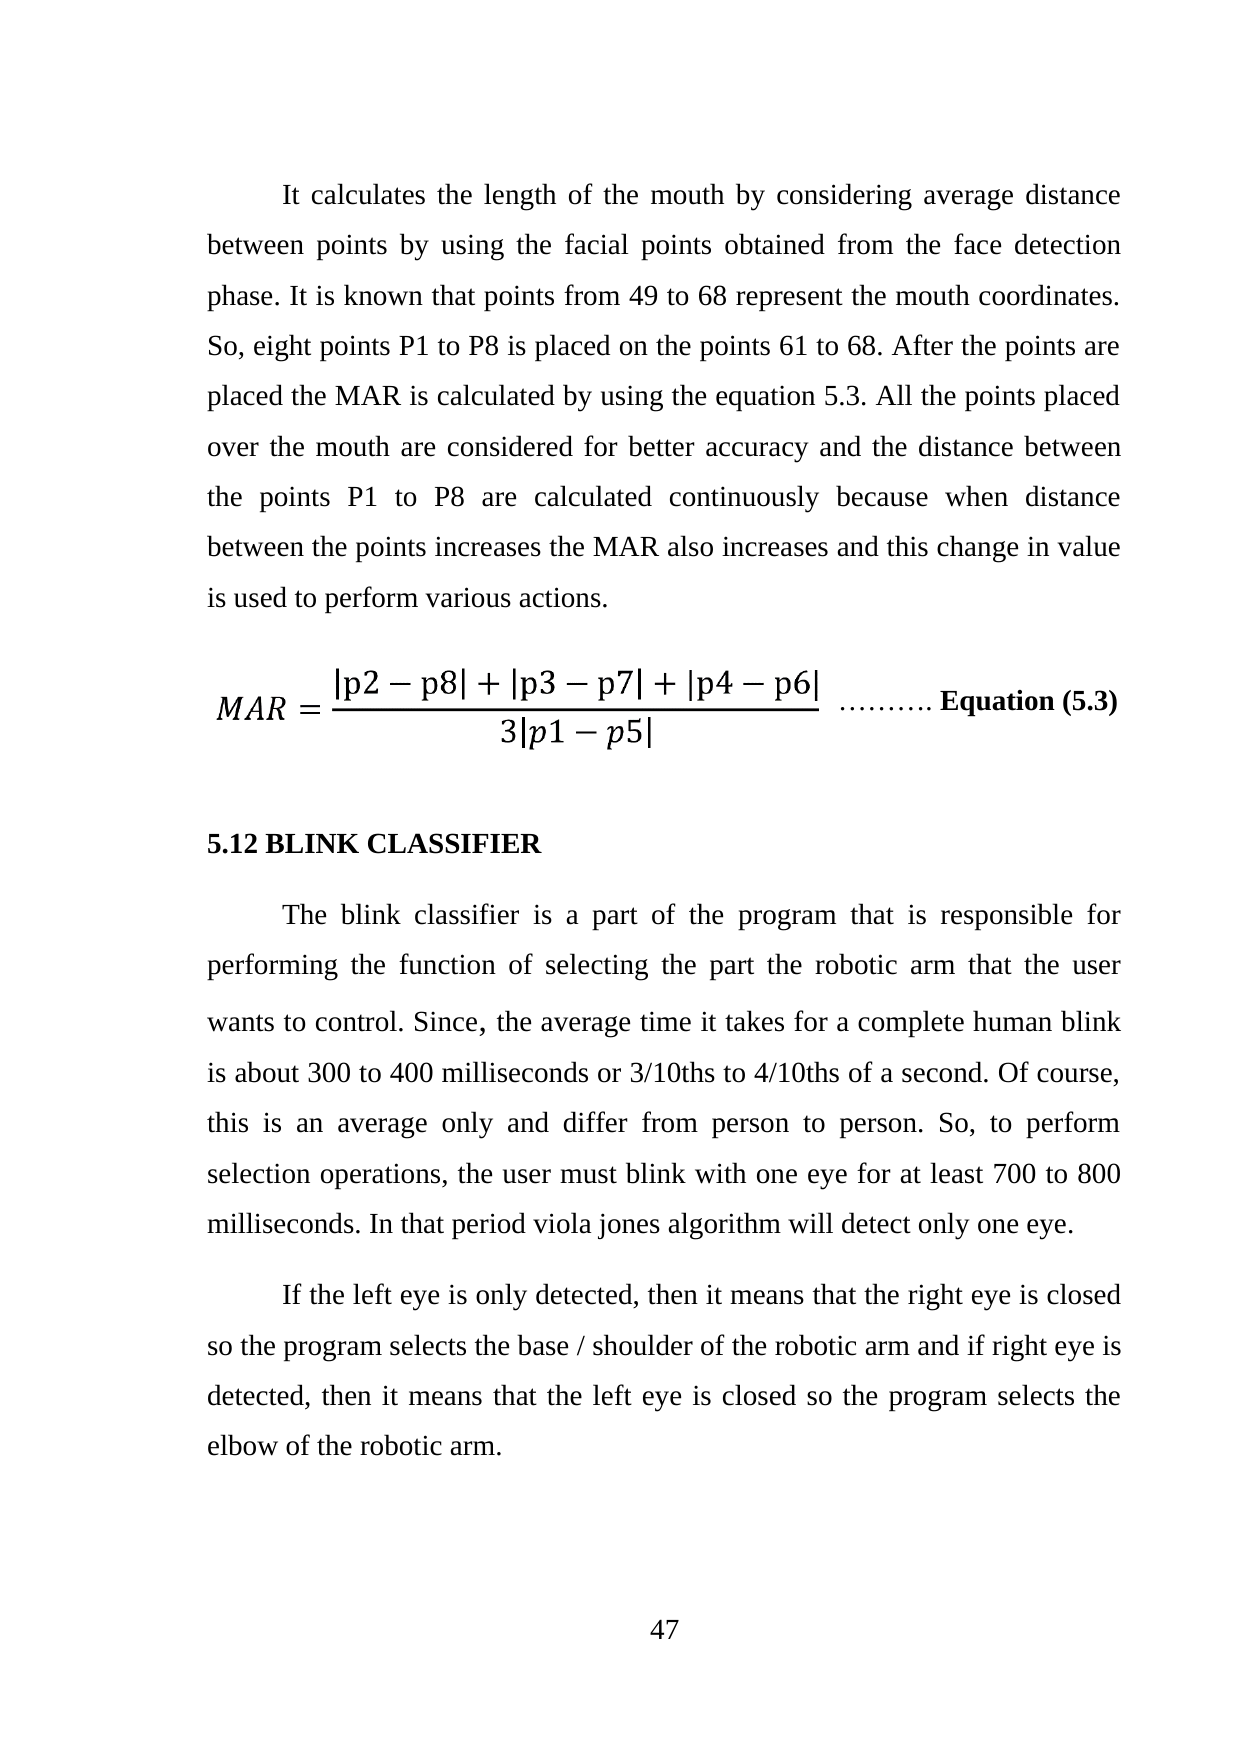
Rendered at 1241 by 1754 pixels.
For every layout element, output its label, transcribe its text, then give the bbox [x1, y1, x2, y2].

text It calculates the length of the mouth by considering average distance between points by using the facial points obtained from the face detection phase. It is known that points from 49 to 68 represent the mouth coordinates. So, eight points P1 to P8 is placed on the points 61 to 68. After the points are placed the MAR is calculated by using the equation 5.3. All the points placed over the mouth are considered for better accuracy and the distance between the points P1 to P8 are calculated continuously because when distance between the points increases the MAR also increases and this change in value is used to perform various actions. [207, 177, 1122, 613]
text If the left eye is only detected, then it means that the right eye is closed so the program selects the base / shoulder of the robotic arm and if right eye is detected, then it means that the left eye is closed so the program selects the elbow of the robotic arm. [207, 1277, 1122, 1462]
picture [212, 664, 819, 749]
text The blink classifier is a part of the program that is responsible for performing the function of selecting the part the robotic arm that the user wants to control. Since, the average time it takes for a complete human blink is about 300 to 400 milliseconds or 3/10ths to 4/10ths of a second. Of course, this is an average only and differ from person to person. So, to perform selection operations, the user must blink with one eye for at least 700 to 800 milliseconds. In that period viola jones algorithm will detect only one eye. [207, 897, 1122, 1240]
text 5.12 BLINK CLASSIFIER [207, 826, 1122, 859]
text ………. Equation (5.3) [819, 683, 1122, 717]
